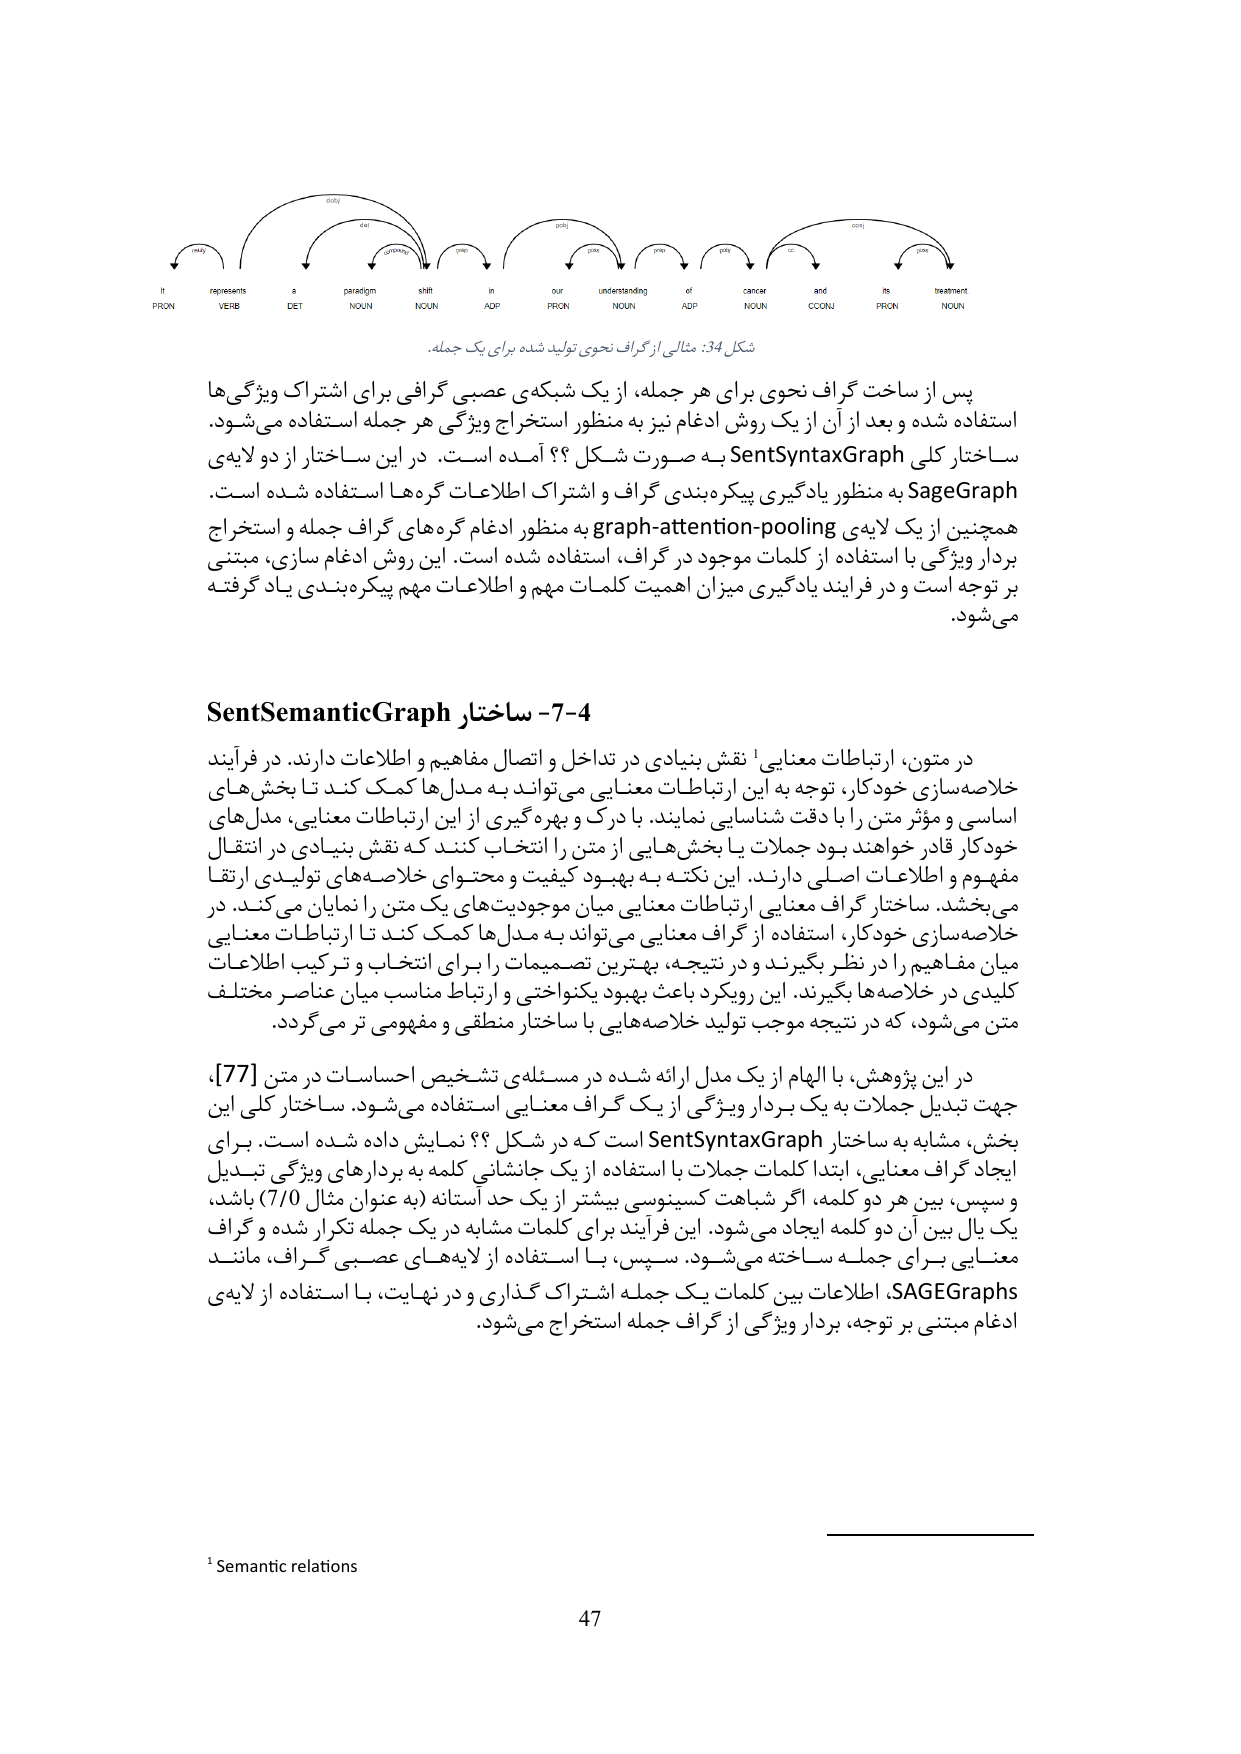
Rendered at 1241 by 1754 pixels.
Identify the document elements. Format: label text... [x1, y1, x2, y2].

picture [146, 177, 974, 322]
text در این پژوهش، با الهام از یک مدل ارائه شده در مسئله‌ی تشخیص احساسات در متن [77]، جهت تبدیل جملات به یک بردار ویژگی از یک گراف معنایی استفاده می‌شود. ساختار کلی این بخش، مشابه به ساختار SentSyntaxGraph است که در شکل ؟؟ نمایش داده شده است. برای ایجاد گراف معنایی، ابتدا کلمات جملات با استفاده از یک جانشانی کلمه به بردارهای ویژگی تبدیل و سپس، بین هر دو کلمه، اگر شباهت کسینوسی بیشتر از یک حد آستانه (به عنوان مثال 7/0) باشد، یک یال بین آن دو کلمه ایجاد می‌شود. این فرآیند برای کلمات مشابه در یک جمله تکرار شده و گراف معنایی برای جمله ساخته می‌شود. سپس، با استفاده از لایه‌های عصبی گراف، مانند SAGEGraphs، اطلاعات بین کلمات یک جمله اشتراک گذاری و در نهایت، با استفاده از لایه‌ی ادغام مبتنی بر توجه، بردار ویژگی از گراف جمله استخراج می‌شود. [207, 1056, 1018, 1338]
text پس از ساخت گراف نحوی برای هر جمله، از یک شبکه‌ی عصبی گرافی برای اشتراک ویژگی‌ها استفاده شده و بعد از آن از یک روش ادغام نیز به منظور استخراج ویژگی هر جمله استفاده می‌شود. ساختار کلی SentSyntaxGraph به صورت شکل ؟؟ آمده است. در این ساختار از دو لایه‌ی SageGraph به منظور یادگیری پیکره‌بندی گراف و اشتراک اطلاعات گره‌ها استفاده شده است. همچنین از یک لایه‌ی graph-attention-pooling به منظور ادغام گره‌های گراف جمله و استخراج بردار ویژگی با استفاده از کلمات موجود در گراف، استفاده شده است. این روش ادغام سازی، مبتنی بر توجه است و در فرایند یادگیری میزان اهمیت کلمات مهم و اطلاعات مهم پیکره‌بندی یاد گرفته می‌شود. [207, 380, 1018, 631]
text در متون، ارتباطات معنایی نقش بنیادی در تداخل و اتصال مفاهیم و اطلاعات دارند. در فرآیند خلاصه‌سازی خودکار، توجه به این ارتباطات معنایی می‌تواند به مدل‌ها کمک کند تا بخش‌های اساسی و مؤثر متن را با دقت شناسایی نمایند. با درک و بهره‌گیری از این ارتباطات معنایی، مدل‌های خودکار قادر خواهند بود جملات یا بخش‌هایی از متن را انتخاب کنند که نقش بنیادی در انتقال مفهوم و اطلاعات اصلی دارند. این نکته به بهبود کیفیت و محتوای خلاصه‌های تولیدی ارتقا می‌بخشد. ساختار گراف معنایی ارتباطات معنایی میان موجودیت‌های یک متن را نمایان می‌کند. در خلاصه‌سازی خودکار، استفاده از گراف معنایی می‌تواند به مدل‌ها کمک کند تا ارتباطات معنایی میان مفاهیم را در نظر بگیرند و در نتیجه، بهترین تصمیمات را برای انتخاب و ترکیب اطلاعات کلیدی در خلاصه‌ها بگیرند. این رویکرد باعث بهبود یکنواختی و ارتباط مناسب میان عناصر مختلف متن می‌شود، که در نتیجه موجب تولید خلاصه‌هایی با ساختار منطقی و مفهومی تر می‌گردد. [207, 748, 1018, 1037]
text شکل 34: مثالی از گراف نحوی تولید شده برای یک جمله. [207, 340, 1018, 359]
subtitle 7-4- ساختار SentSemanticGraph [207, 699, 1018, 733]
